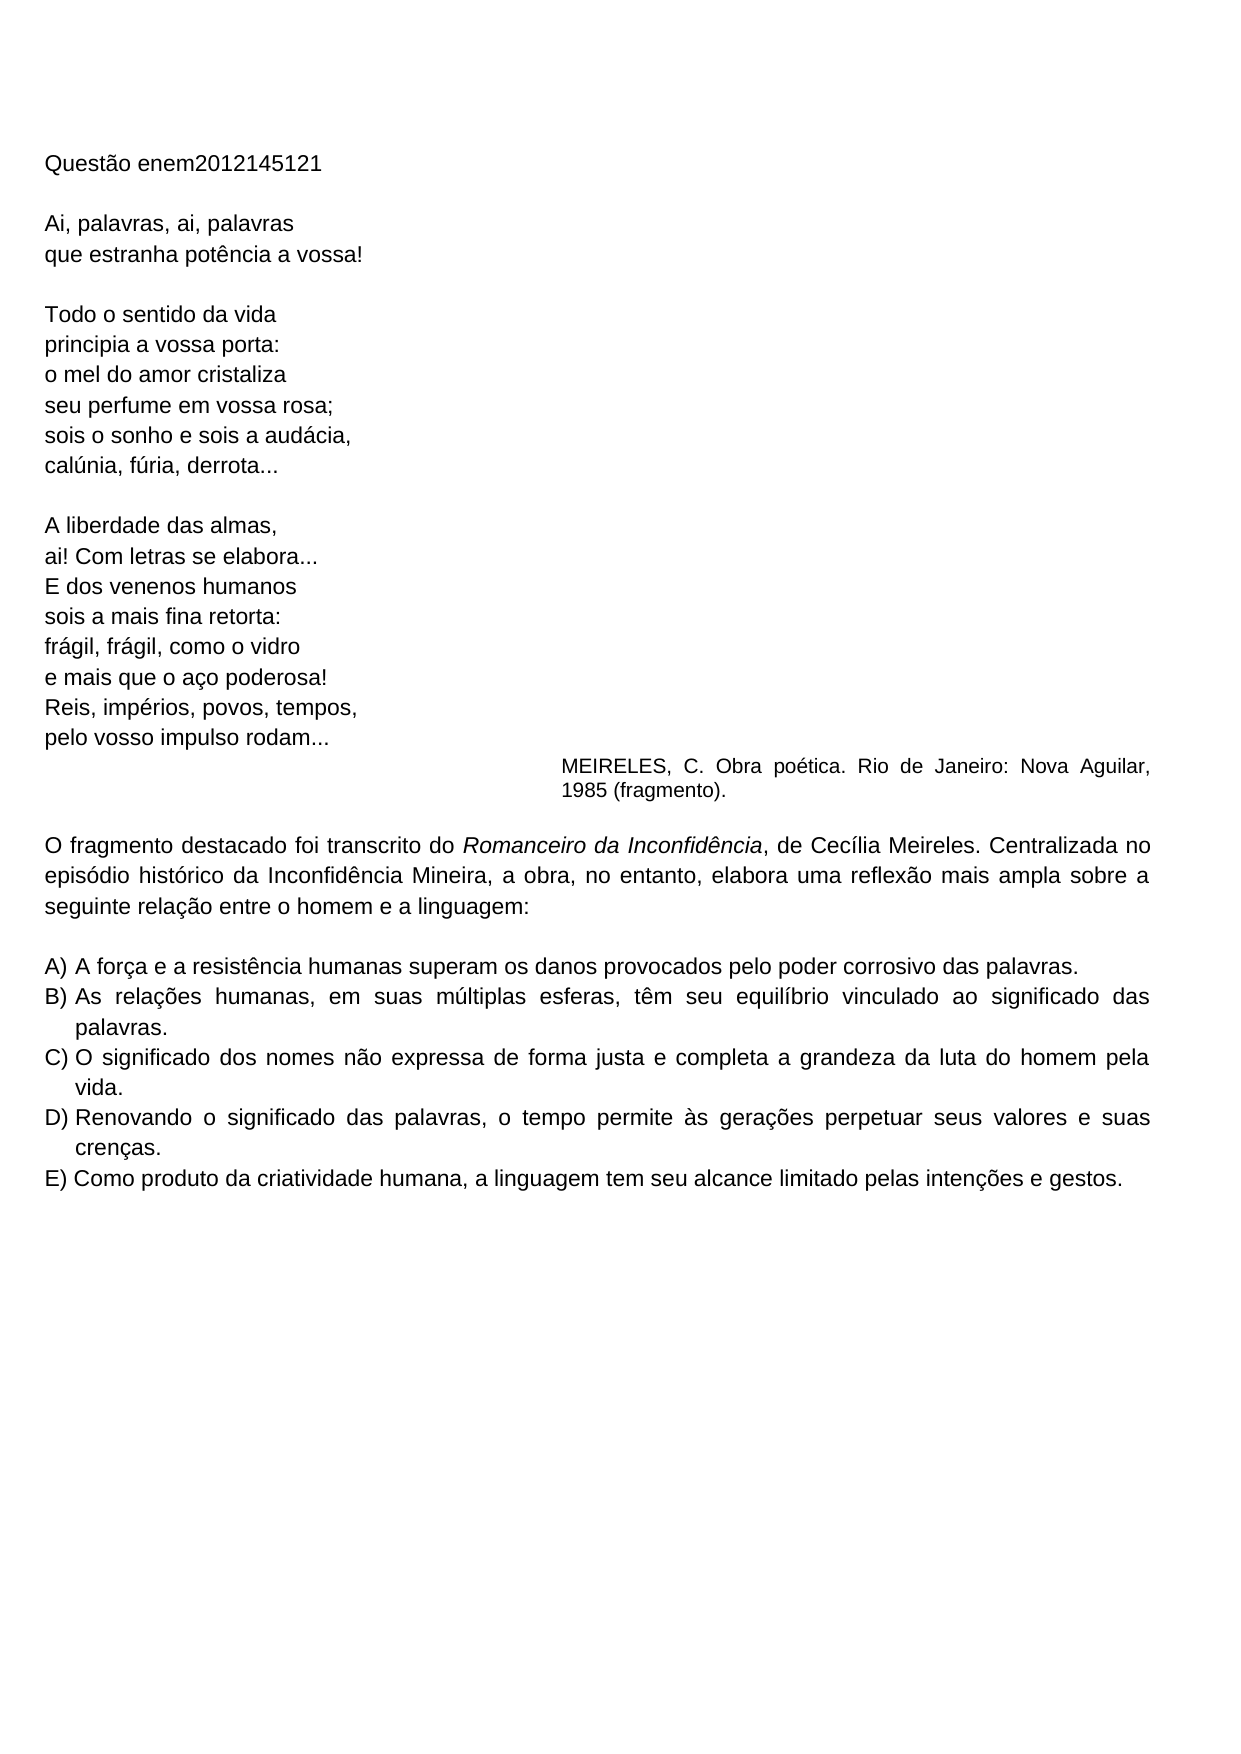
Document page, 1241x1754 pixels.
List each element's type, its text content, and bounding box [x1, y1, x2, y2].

list A força e a resistência humanas superam os danos provocados pelo poder corrosivo das palavras. [44, 953, 1151, 979]
text e mais que o aço poderosa! [44, 663, 1151, 690]
text Questão enem2012145121 [44, 150, 1151, 176]
text Reis, impérios, povos, tempos, [44, 694, 1151, 720]
text calúnia, fúria, derrota... [44, 452, 1151, 478]
text O fragmento destacado foi transcrito do Romanceiro da Inconfidência, de Cecília Meireles. Centralizada no episódio histórico da Inconfidência Mineira, a obra, no entanto, elabora uma reflexão mais ampla sobre a seguinte relação entre o homem e a linguagem: [44, 832, 1151, 919]
text E dos venenos humanos [44, 573, 1151, 599]
text Ai, palavras, ai, palavras [44, 210, 1151, 237]
text pelo vosso impulso rodam... [44, 724, 1151, 750]
text A liberdade das almas, [44, 512, 1151, 539]
text Todo o sentido da vida [44, 301, 1151, 327]
text MEIRELES, C. Obra poética. Rio de Janeiro: Nova Aguilar, 1985 (fragmento). [561, 754, 1151, 802]
text E) Como produto da criatividade humana, a linguagem tem seu alcance limitado pelas intenções e gestos. [44, 1164, 1151, 1191]
text sois o sonho e sois a audácia, [44, 422, 1151, 448]
list Renovando o significado das palavras, o tempo permite às gerações perpetuar seus valores e suas crenças. [44, 1104, 1151, 1161]
text principia a vossa porta: [44, 331, 1151, 358]
text frágil, frágil, como o vidro [44, 633, 1151, 660]
text seu perfume em vossa rosa; [44, 392, 1151, 418]
list O significado dos nomes não expressa de forma justa e completa a grandeza da luta do homem pela vida. [44, 1044, 1151, 1100]
text o mel do amor cristaliza [44, 361, 1151, 388]
list As relações humanas, em suas múltiplas esferas, têm seu equilíbrio vinculado ao significado das palavras. [44, 983, 1151, 1040]
text sois a mais fina retorta: [44, 603, 1151, 629]
text que estranha potência a vossa! [44, 241, 1151, 267]
text ai! Com letras se elabora... [44, 543, 1151, 569]
